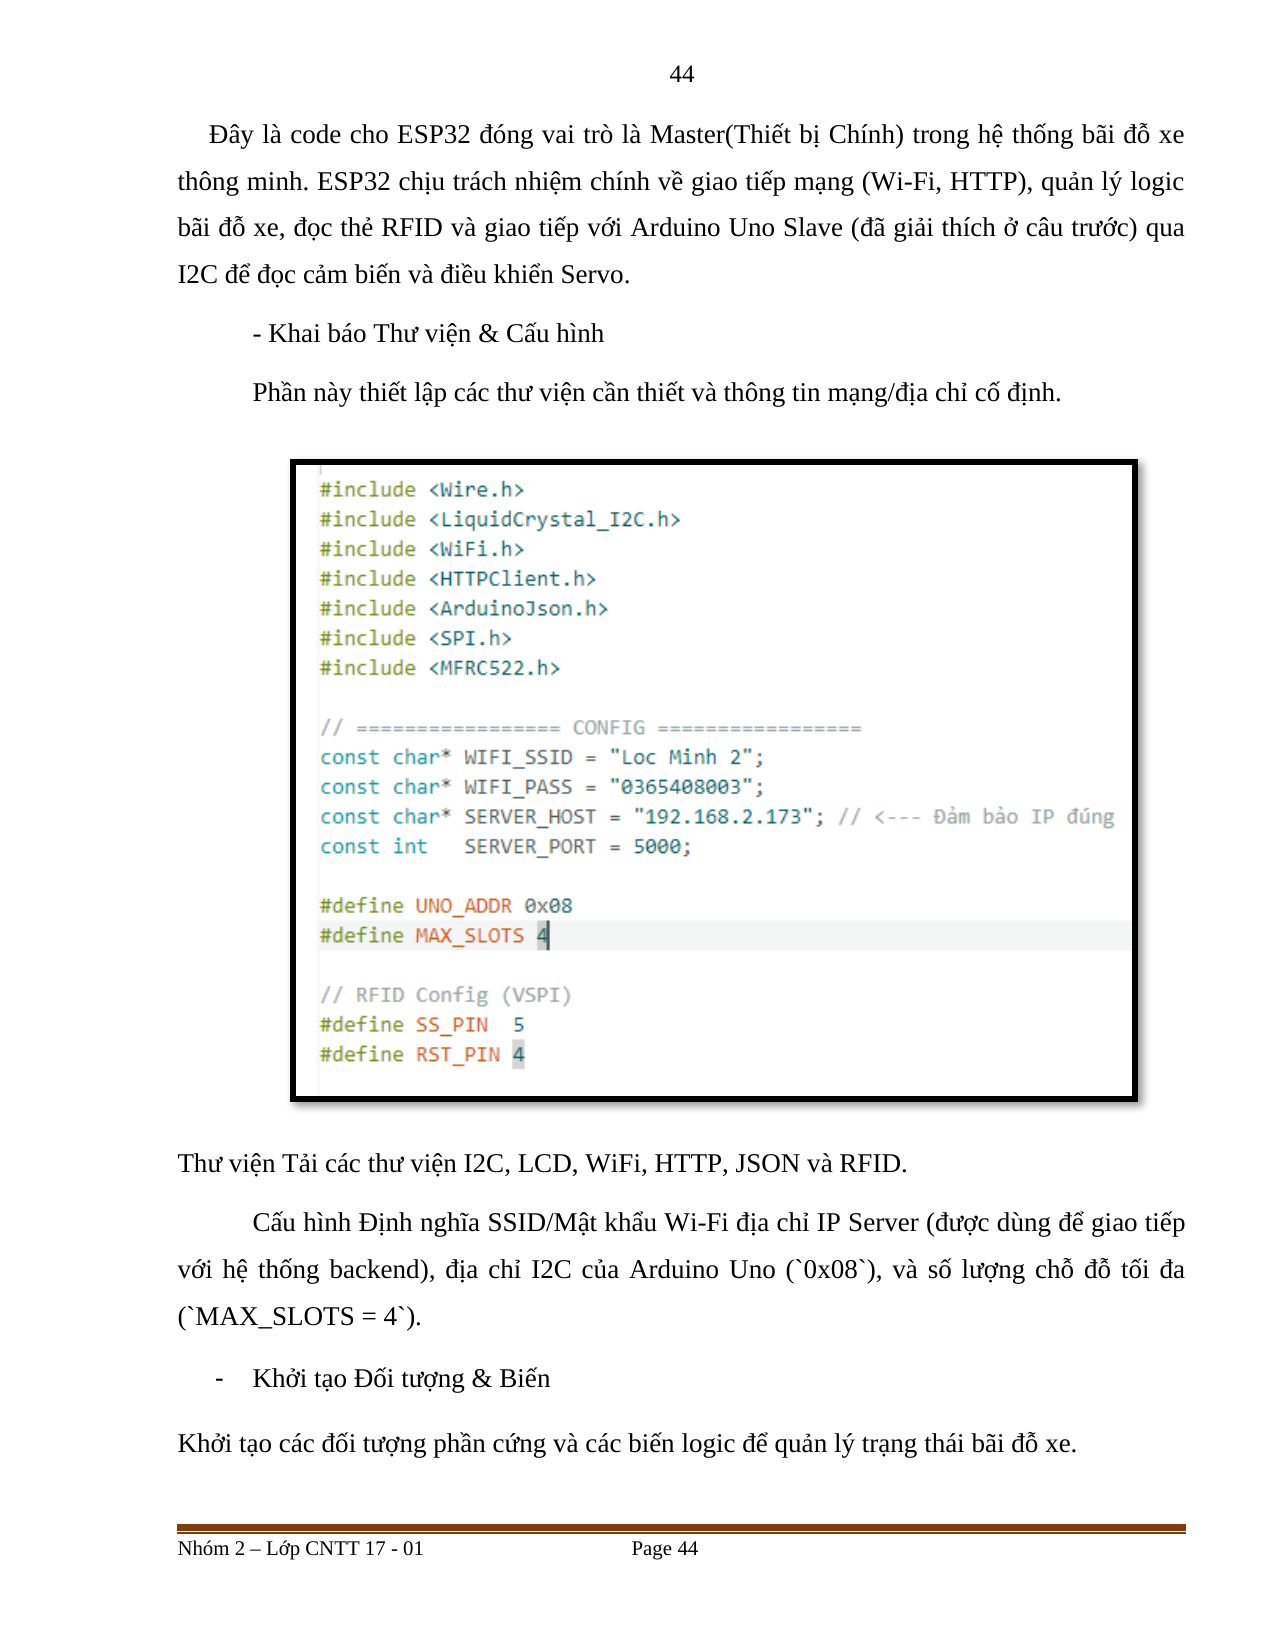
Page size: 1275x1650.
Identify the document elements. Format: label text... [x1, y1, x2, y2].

text - Khai báo Thư viện & Cấu hình [252, 317, 1186, 348]
text Phần này thiết lập các thư viện cần thiết và thông tin mạng/địa chỉ cố định. [252, 376, 1186, 408]
picture [296, 465, 1132, 1096]
text Thư viện Tải các thư viện I2C, LCD, WiFi, HTTP, JSON và RFID. [177, 1147, 1186, 1178]
text Cấu hình Định nghĩa SSID/Mật khẩu Wi-Fi địa chỉ IP Server (được dùng để giao tiếp với hệ thống backend), địa chỉ I2C của Arduino Uno (`0x08`), và số lượng chỗ đỗ tối đa (`MAX_SLOTS = 4`). [177, 1206, 1186, 1331]
text Khởi tạo các đối tượng phần cứng và các biến logic để quản lý trạng thái bãi đỗ xe. [177, 1427, 1186, 1458]
text Đây là code cho ESP32 đóng vai trò là Master(Thiết bị Chính) trong hệ thống bãi đỗ xe thông minh. ESP32 chịu trách nhiệm chính về giao tiếp mạng (Wi-Fi, HTTP), quản lý logic bãi đỗ xe, đọc thẻ RFID và giao tiếp với Arduino Uno Slave (đã giải thích ở câu trước) qua I2C để đọc cảm biến và điều khiển Servo. [177, 118, 1186, 289]
list Khởi tạo Đối tượng & Biến [215, 1359, 1186, 1396]
